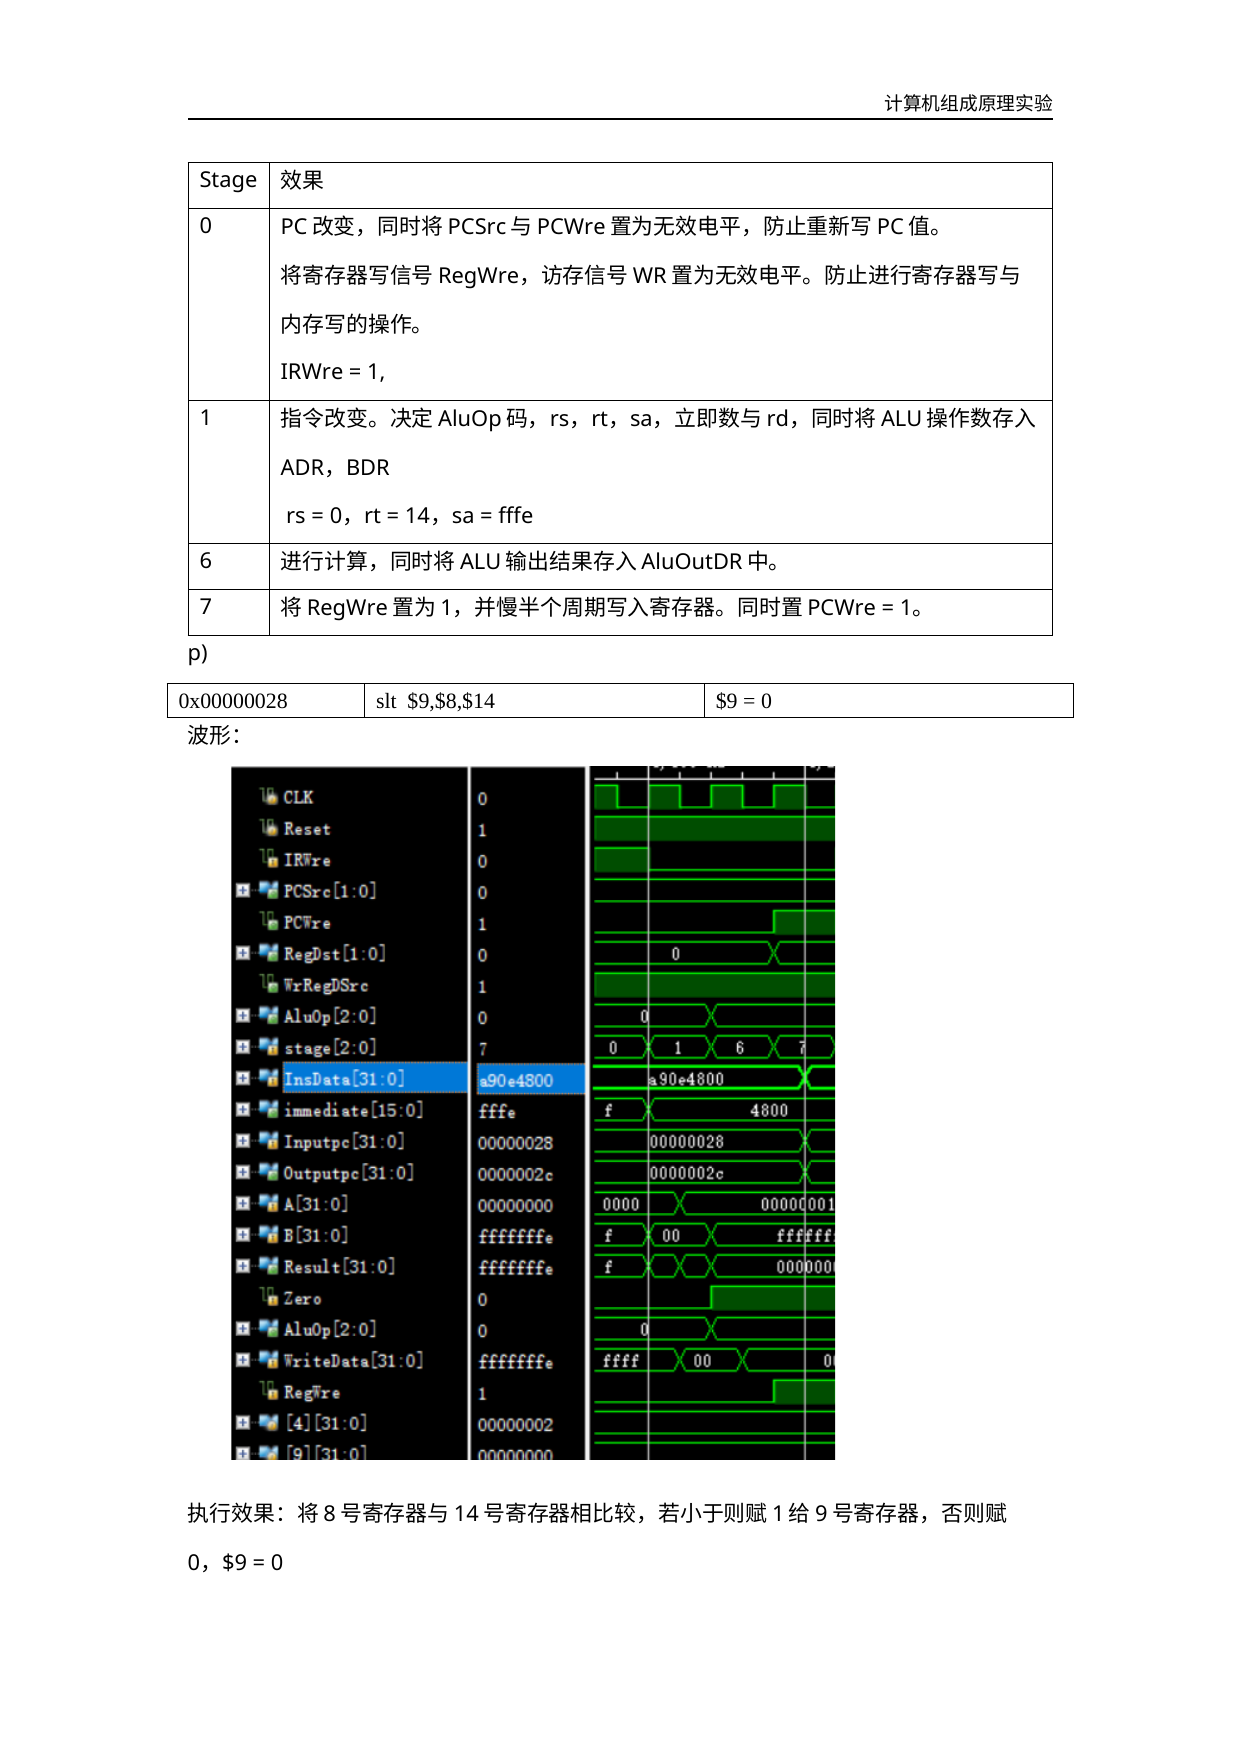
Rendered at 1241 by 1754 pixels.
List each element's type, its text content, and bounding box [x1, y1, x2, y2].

table_cell 1 [189, 401, 269, 543]
table_cell 6 [189, 544, 269, 589]
text 波形： [187, 718, 1053, 750]
table_cell 将RegWre置为1，并慢半个周期写入寄存器。同时置PCWre = 1。 [270, 590, 1052, 635]
table_header 0x00000028 [168, 684, 364, 717]
table_header $9 = 0 [705, 684, 1073, 717]
table_cell 0 [189, 209, 269, 399]
table_header slt $9,$8,$14 [365, 684, 704, 717]
table_cell PC改变，同时将PCSrc与PCWre置为无效电平，防止重新写PC值。 将寄存器写信号RegWre，访存信号WR置为无效电平。防止进行寄存器写与内存写的操作。 IRWre = 1, [270, 209, 1052, 399]
table_header 效果 [270, 163, 1052, 208]
text 执行效果：将8号寄存器与14号寄存器相比较，若小于则赋1给9号寄存器，否则赋0，$9 = 0 [187, 1496, 1053, 1577]
table_cell 7 [189, 590, 269, 635]
table_header Stage [189, 163, 269, 208]
table_cell 进行计算，同时将ALU输出结果存入AluOutDR中。 [270, 544, 1052, 589]
table_cell 指令改变。决定AluOp码，rs，rt，sa，立即数与rd，同时将ALU操作数存入ADR，BDR rs = 0，rt = 14，sa = fffe [270, 401, 1052, 543]
